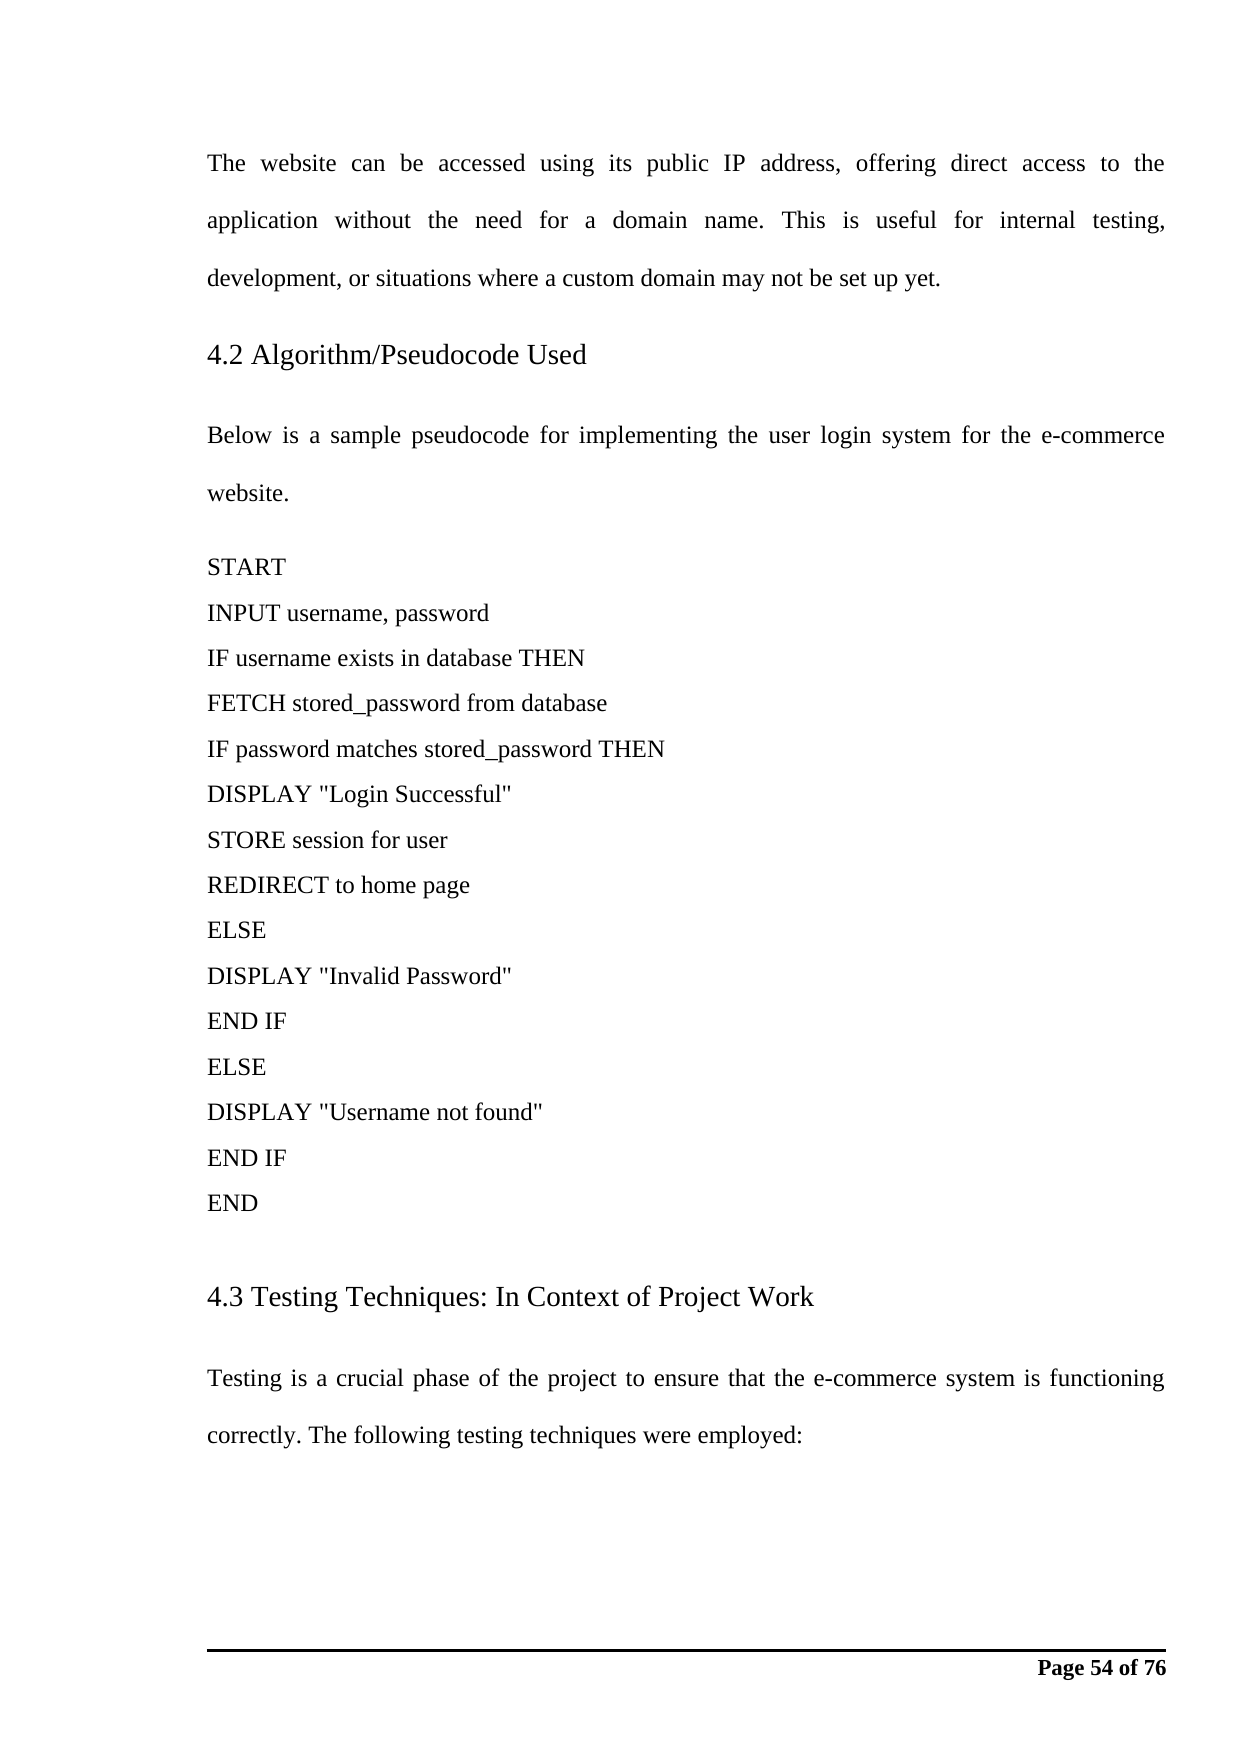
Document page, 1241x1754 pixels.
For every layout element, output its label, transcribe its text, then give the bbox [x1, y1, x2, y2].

text END IF [207, 1143, 1166, 1171]
text ELSE [207, 916, 1166, 944]
text START [207, 552, 1166, 581]
text DISPLAY "Login Successful" [207, 779, 1166, 808]
text FETCH stored_password from database [207, 688, 1166, 717]
text END [207, 1188, 1166, 1217]
text Below is a sample pseudocode for implementing the user login system for the e-commerce website. [207, 421, 1166, 507]
text IF username exists in database THEN [207, 643, 1166, 672]
text DISPLAY "Username not found" [207, 1097, 1166, 1126]
text IF password matches stored_password THEN [207, 734, 1166, 763]
text INPUT username, password [207, 598, 1166, 626]
text DISPLAY "Invalid Password" [207, 961, 1166, 990]
text 4.2 Algorithm/Pseudocode Used [207, 337, 1166, 370]
text STORE session for user [207, 825, 1166, 853]
text END IF [207, 1006, 1166, 1035]
text 4.3 Testing Techniques: In Context of Project Work [207, 1279, 1166, 1312]
text Testing is a crucial phase of the project to ensure that the e-commerce system is functioning correctly. The following testing techniques were employed: [207, 1363, 1166, 1449]
text ELSE [207, 1052, 1166, 1081]
text The website can be accessed using its public IP address, offering direct access to the application without the need for a domain name. This is useful for internal testing, development, or situations where a custom domain may not be set up yet. [207, 148, 1166, 291]
text REDIRECT to home page [207, 870, 1166, 899]
